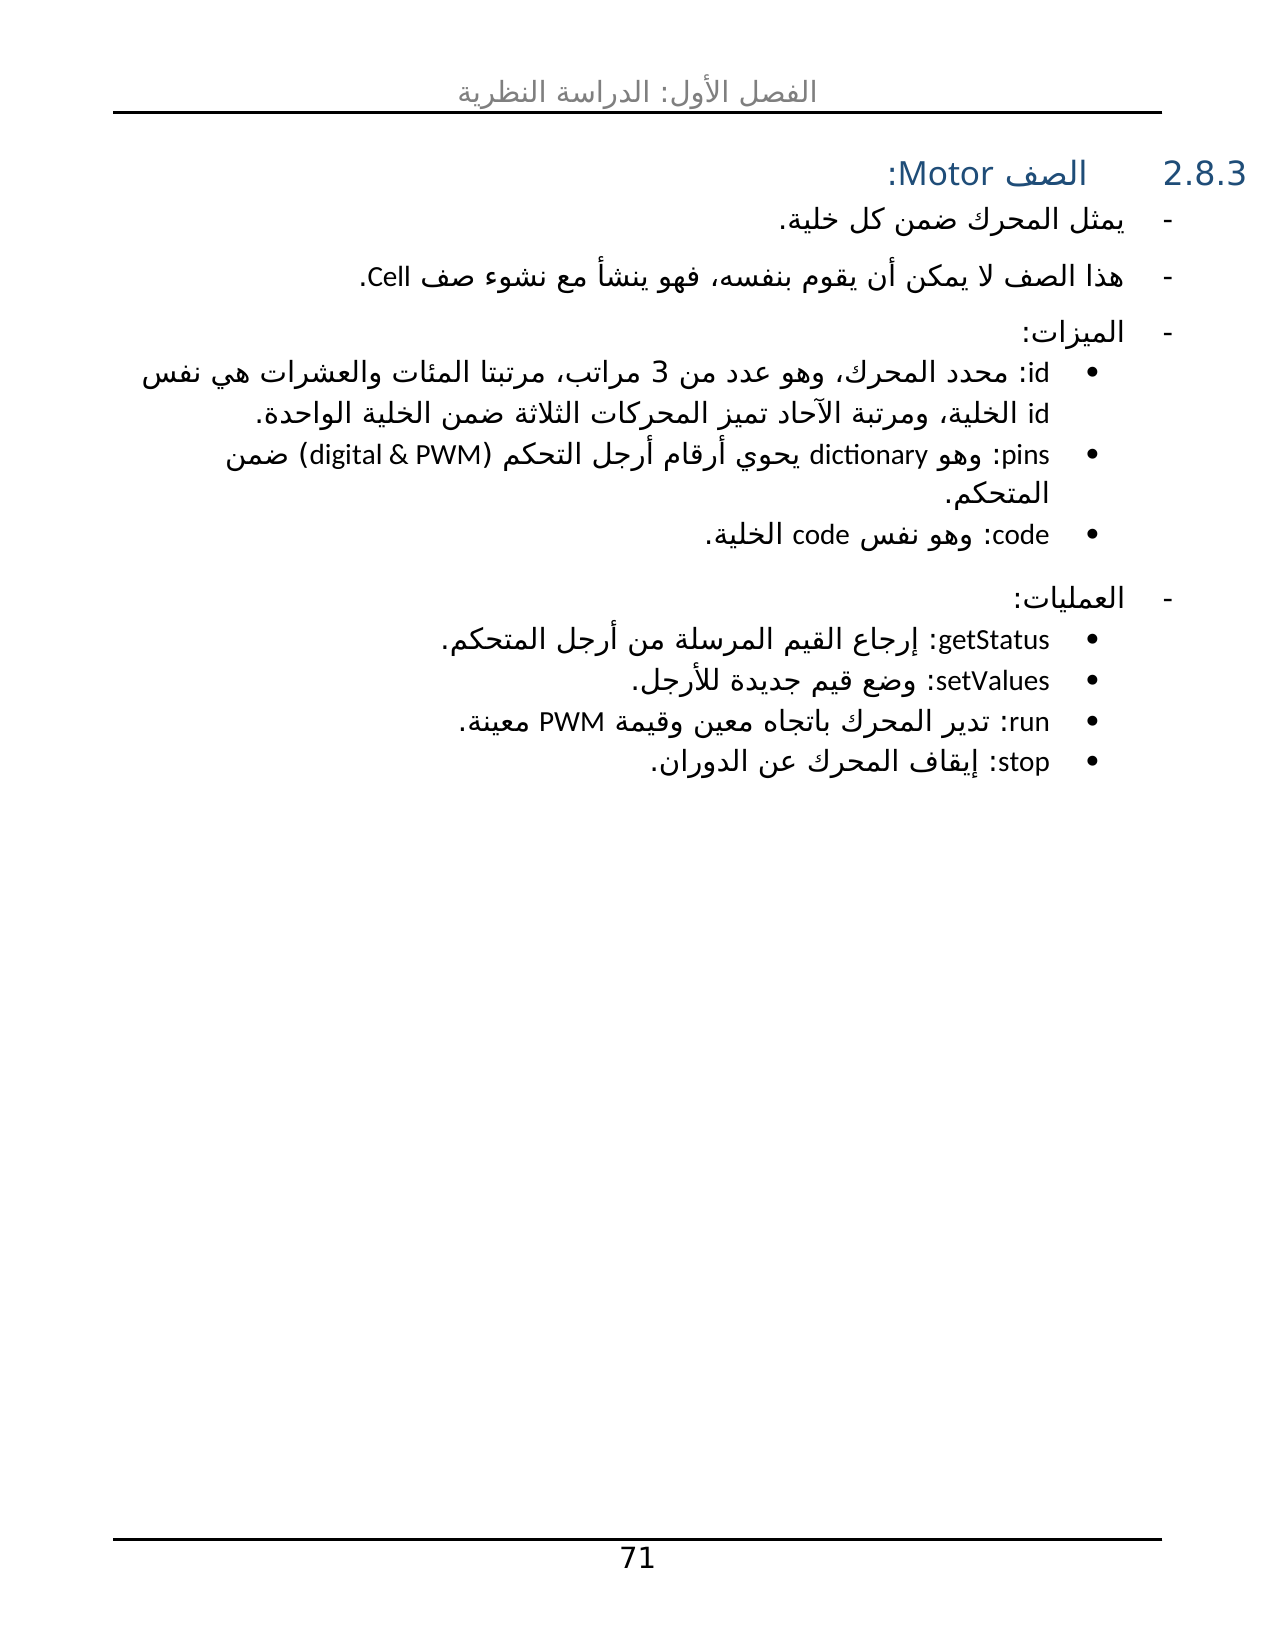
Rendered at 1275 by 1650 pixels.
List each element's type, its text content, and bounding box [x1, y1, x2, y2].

list يمثل المحرك ضمن كل خلية. [112, 202, 1162, 236]
list الميزات: [112, 315, 1162, 349]
subtitle الصف Motor: [112, 150, 1162, 195]
list stop: إيقاف المحرك عن الدوران. [112, 743, 1087, 779]
list setValues: وضع قيم جديدة للأرجل. [112, 662, 1087, 697]
list code: وهو نفس code الخلية. [112, 516, 1087, 551]
list getStatus: إرجاع القيم المرسلة من أرجل المتحكم. [112, 621, 1087, 656]
list العمليات: [112, 582, 1162, 616]
list هذا الصف لا يمكن أن يقوم بنفسه، فهو ينشأ مع نشوء صف Cell. [112, 258, 1162, 293]
list pins: وهو dictionary يحوي أرقام أرجل التحكم (digital & PWM) ضمن المتحكم. [112, 436, 1087, 511]
list id: محدد المحرك، وهو عدد من 3 مراتب، مرتبتا المئات والعشرات هي نفس id الخلية، ومرتبة الآحاد تميز المحركات الثلاثة ضمن الخلية الواحدة. [112, 354, 1087, 431]
list run: تدير المحرك باتجاه معين وقيمة PWM معينة. [112, 703, 1087, 738]
